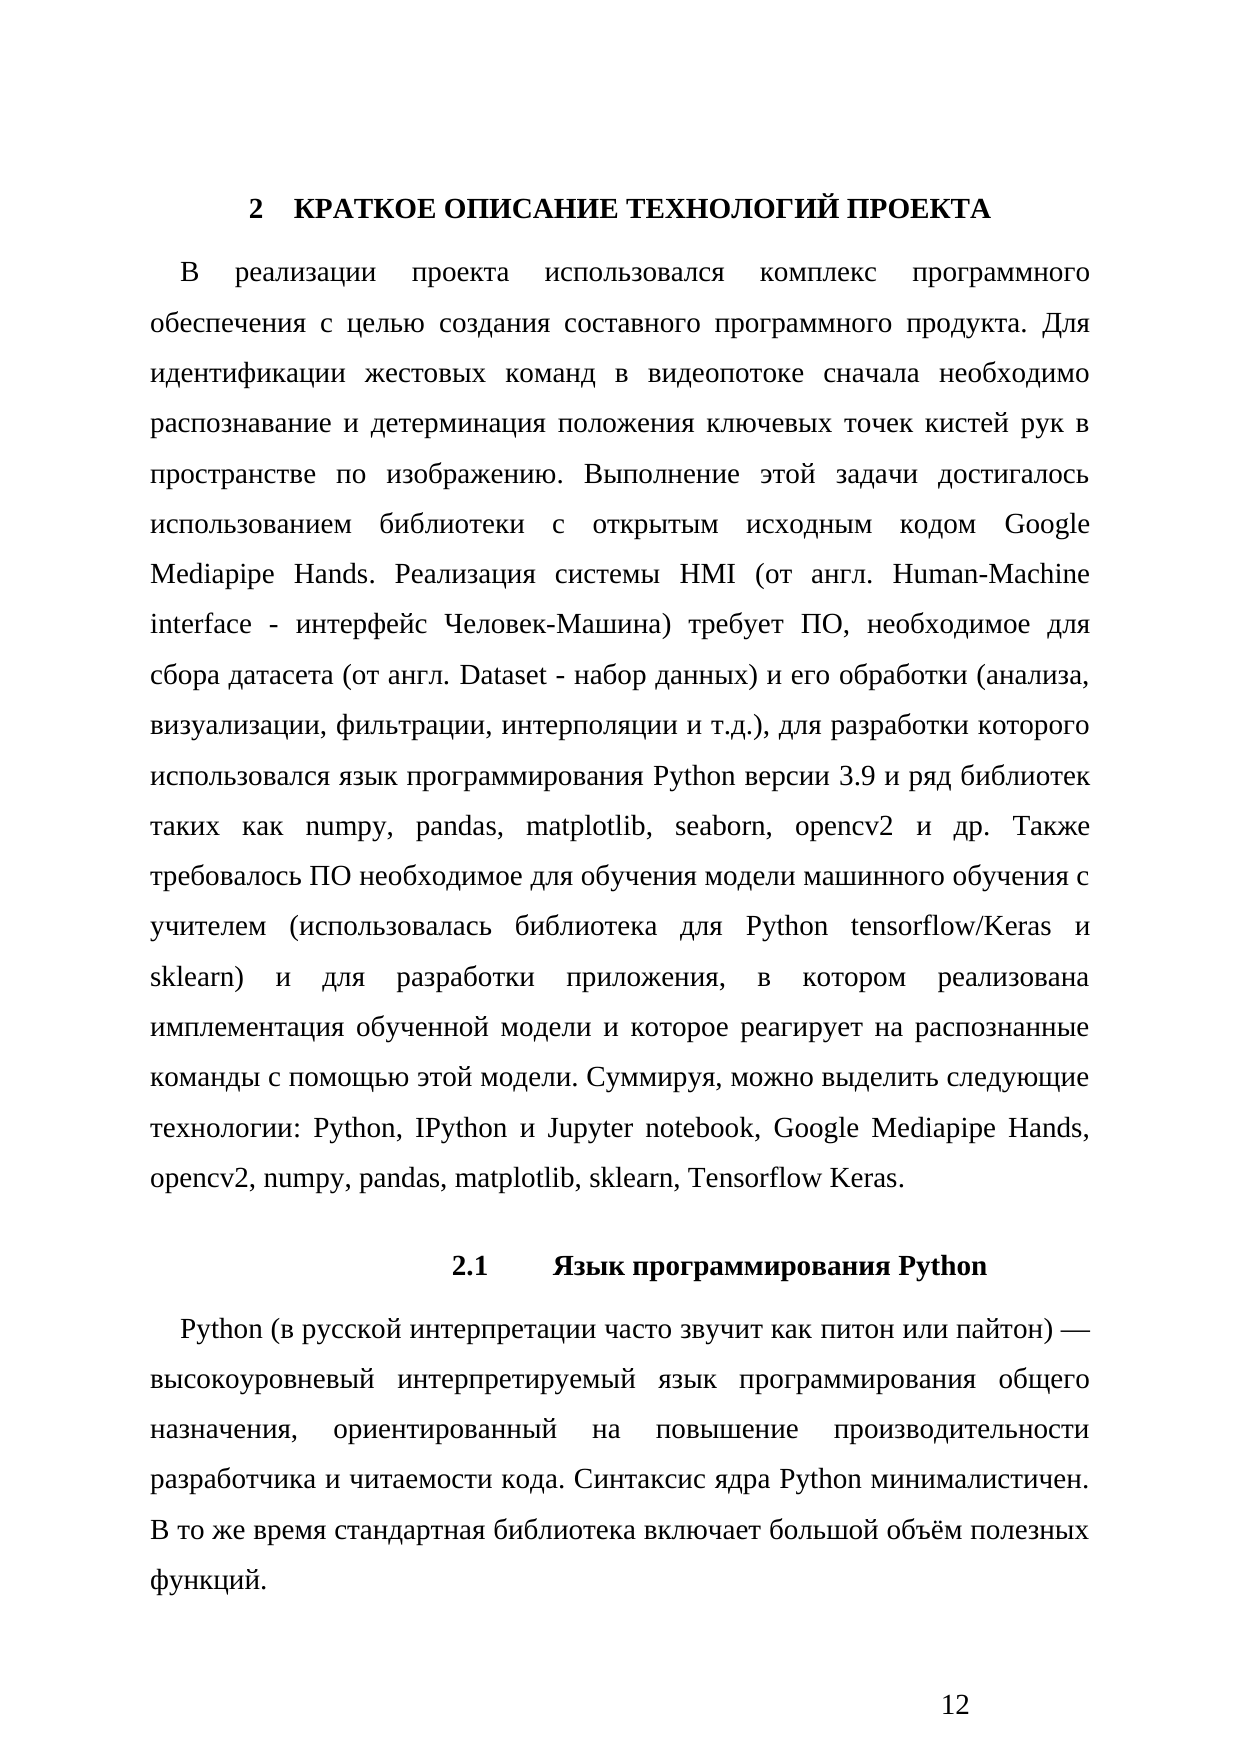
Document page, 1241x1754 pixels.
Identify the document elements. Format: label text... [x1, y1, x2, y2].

subtitle КРАТКОЕ ОПИСАНИЕ ТЕХНОЛОГИЙ ПРОЕКТА [150, 192, 1090, 225]
text Python (в русской интерпретации часто звучит как питон или пайтон) — высокоуровневый интерпретируемый язык программирования общего назначения, ориентированный на повышение производительности разработчика и читаемости кода. Синтаксис ядра Python минималистичен. В то же время стандартная библиотека включает большой объём полезных функций. [150, 1311, 1090, 1596]
text В реализации проекта использовался комплекс программного обеспечения с целью создания составного программного продукта. Для идентификации жестовых команд в видеопотоке сначала необходимо распознавание и детерминация положения ключевых точек кистей рук в пространстве по изображению. Выполнение этой задачи достигалось использованием библиотеки с открытым исходным кодом Google Mediapipe Hands. Реализация системы HMI (от англ. Human-Machine interface - интерфейс Человек-Машина) требует ПО, необходимое для сбора датасета (от англ. Dataset - набор данных) и его обработки (анализа, визуализации, фильтрации, интерполяции и т.д.), для разработки которого использовался язык программирования Python версии 3.9 и ряд библиотек таких как numpy, pandas, matplotlib, seaborn, opencv2 и др. Также требовалось ПО необходимое для обучения модели машинного обучения с учителем (использовалась библиотека для Python tensorflow/Keras и sklearn) и для разработки приложения, в котором реализована имплементация обученной модели и которое реагирует на распознанные команды с помощью этой модели. Суммируя, можно выделить следующие технологии: Python, IPython и Jupyter notebook, Google Mediapipe Hands, opencv2, numpy, pandas, matplotlib, sklearn, Tensorflow Keras. [150, 254, 1090, 1194]
subtitle Язык программирования Python [319, 1248, 1090, 1281]
